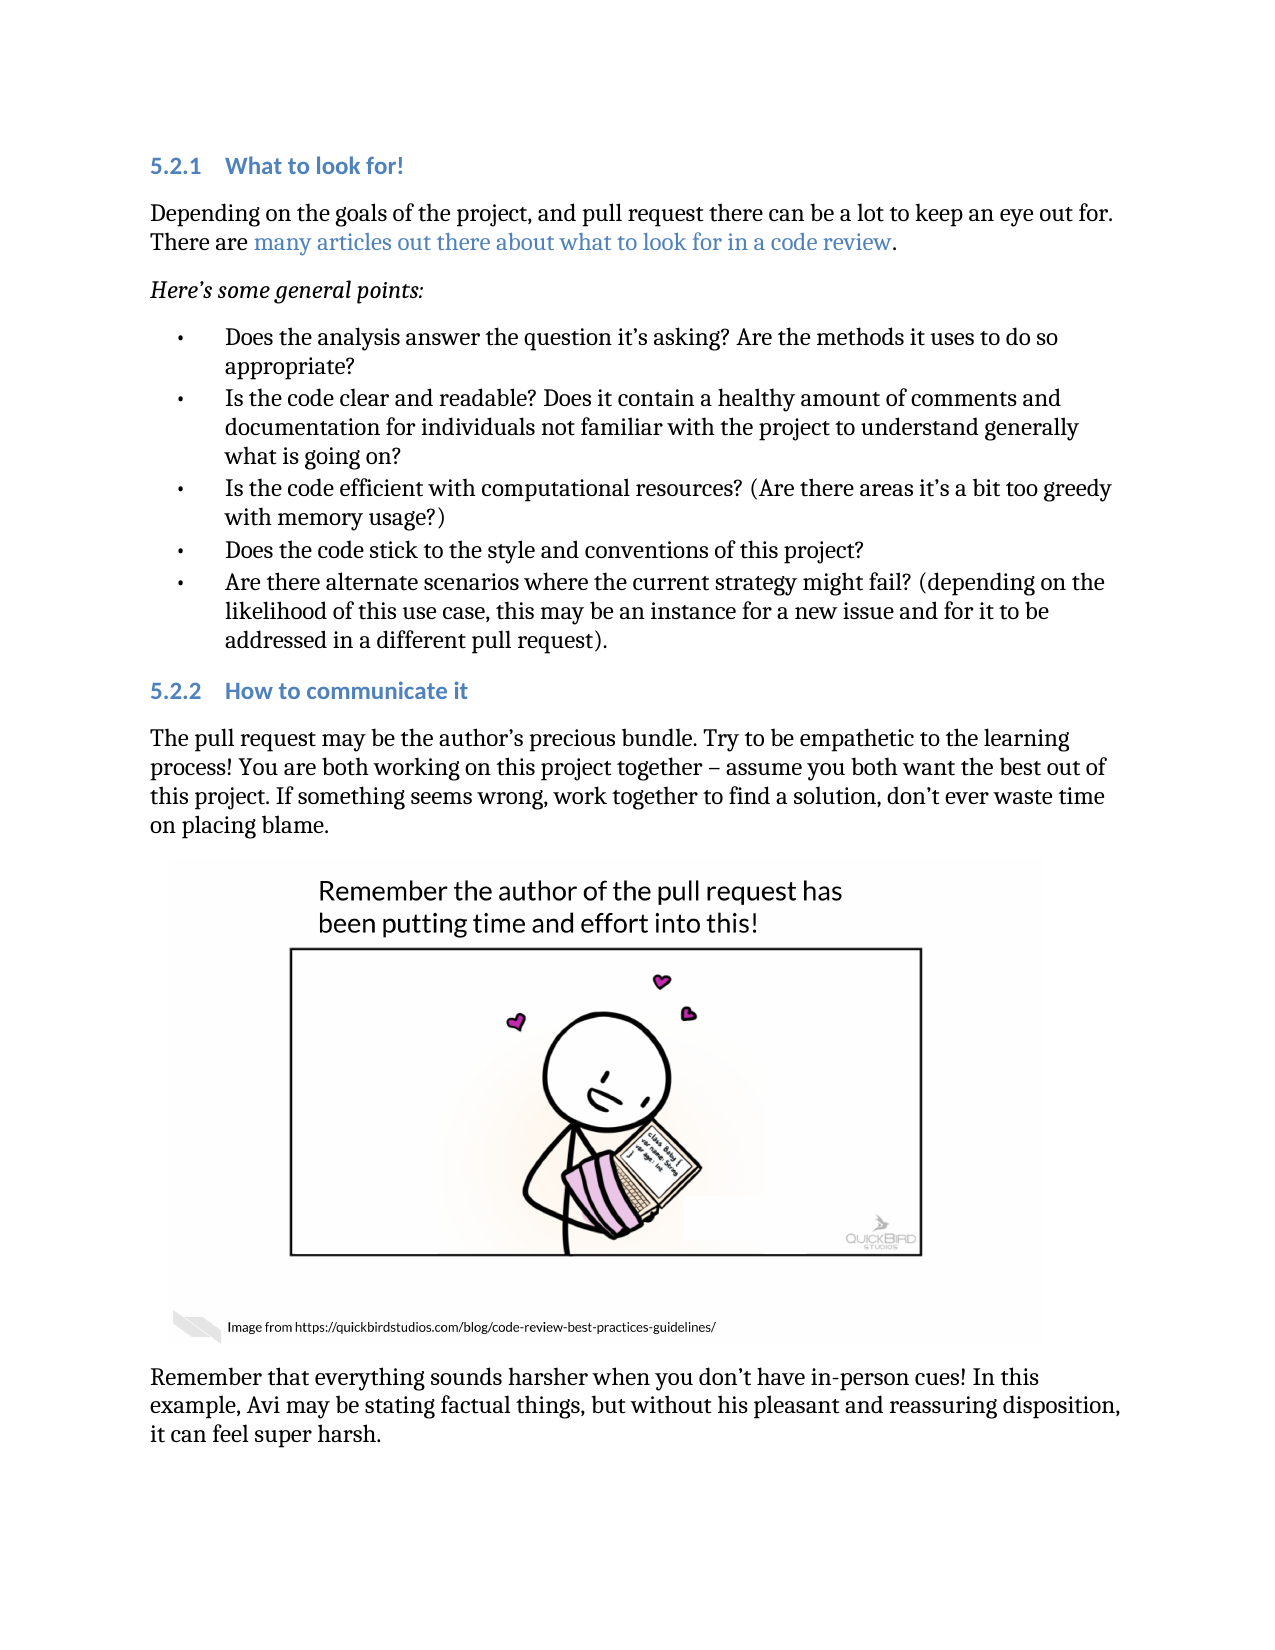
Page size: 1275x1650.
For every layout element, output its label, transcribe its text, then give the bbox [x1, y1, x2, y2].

list Is the code clear and readable? Does it contain a healthy amount of comments and documentation for individuals not familiar with the project to understand generally what is going on? [175, 384, 1125, 471]
list Are there alternate scenarios where the current strategy might fail? (depending on the likelihood of this use case, this may be an instance for a new issue and for it to be addressed in a different pull request). [175, 568, 1125, 654]
subtitle 5.2.2 How to communicate it [150, 675, 1125, 706]
list Does the analysis answer the question it’s asking? Are the methods it uses to do so appropriate? [175, 323, 1125, 381]
picture [168, 858, 1044, 1344]
list Does the code stick to the style and conventions of this project? [175, 536, 1125, 564]
text The pull request may be the author’s precious bundle. Try to be empathetic to the learning process! You are both working on this project together – assume you both want the best out of this project. If something seems wrong, work together to find a solution, don’t ever waste time on placing blame. [150, 724, 1125, 839]
text Depending on the goals of the project, and pull request there can be a lot to keep an eye out for. There are many articles out there about what to look for in a code review. [150, 199, 1125, 257]
list Is the code efficient with computational resources? (Are there areas it’s a bit too greedy with memory usage?) [175, 474, 1125, 532]
text Remember that everything sounds harsher when you don’t have in-person cues! In this example, Avi may be stating factual things, but without his pleasant and reassuring disposition, it can feel super harsh. [150, 1363, 1125, 1449]
text Here’s some general points: [150, 276, 1125, 304]
subtitle 5.2.1 What to look for! [150, 150, 1125, 181]
